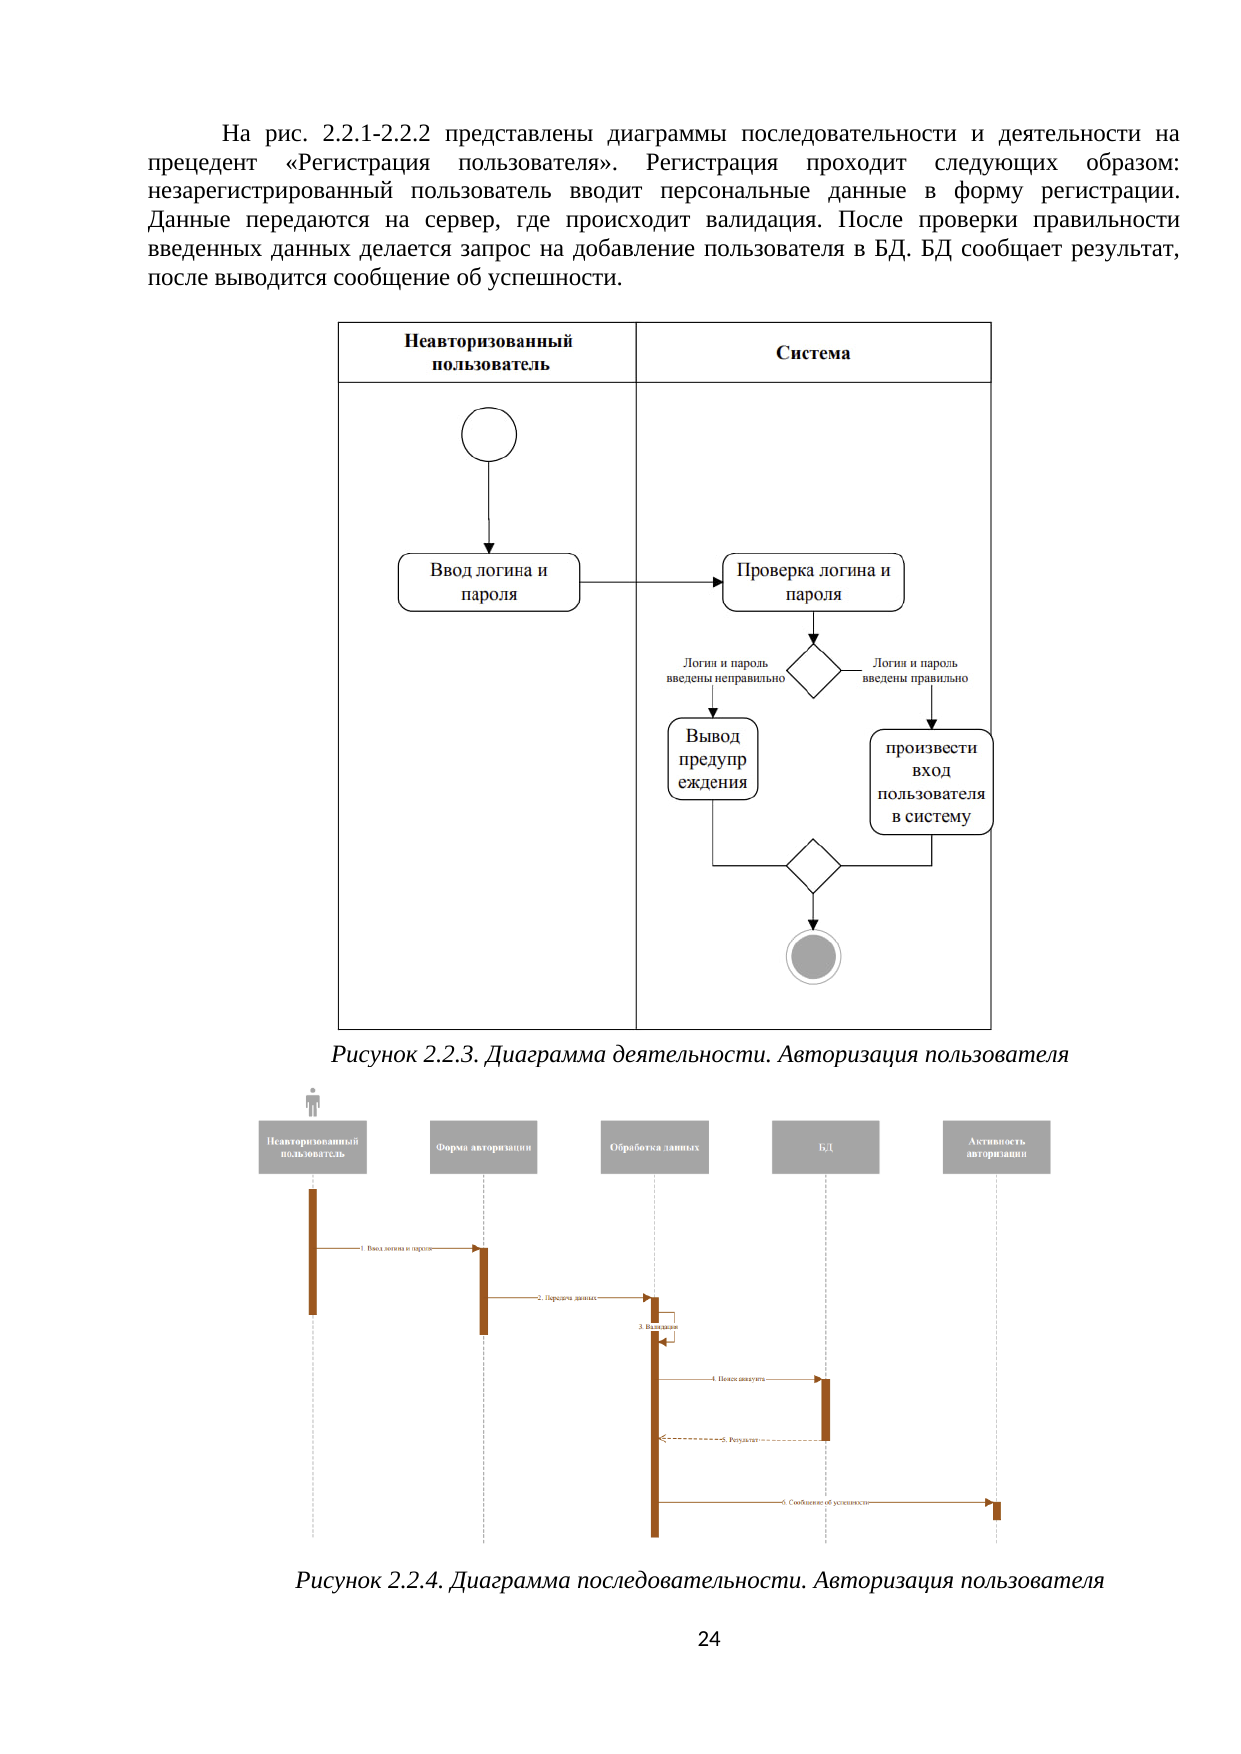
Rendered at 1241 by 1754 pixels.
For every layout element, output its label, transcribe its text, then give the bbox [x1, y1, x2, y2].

text На рис. 2.2.1-2.2.2 представлены диаграммы последовательности и деятельности на прецедент «Регистрация пользователя». Регистрация проходит следующих образом: незарегистрированный пользователь вводит персональные данные в форму регистрации. Данные передаются на сервер, где происходит валидация. После проверки правильности введенных данных делается запрос на добавление пользователя в БД. БД сообщает результат, после выводится сообщение об успешности. [148, 118, 1181, 291]
picture [243, 1067, 1086, 1566]
picture [331, 312, 998, 1040]
